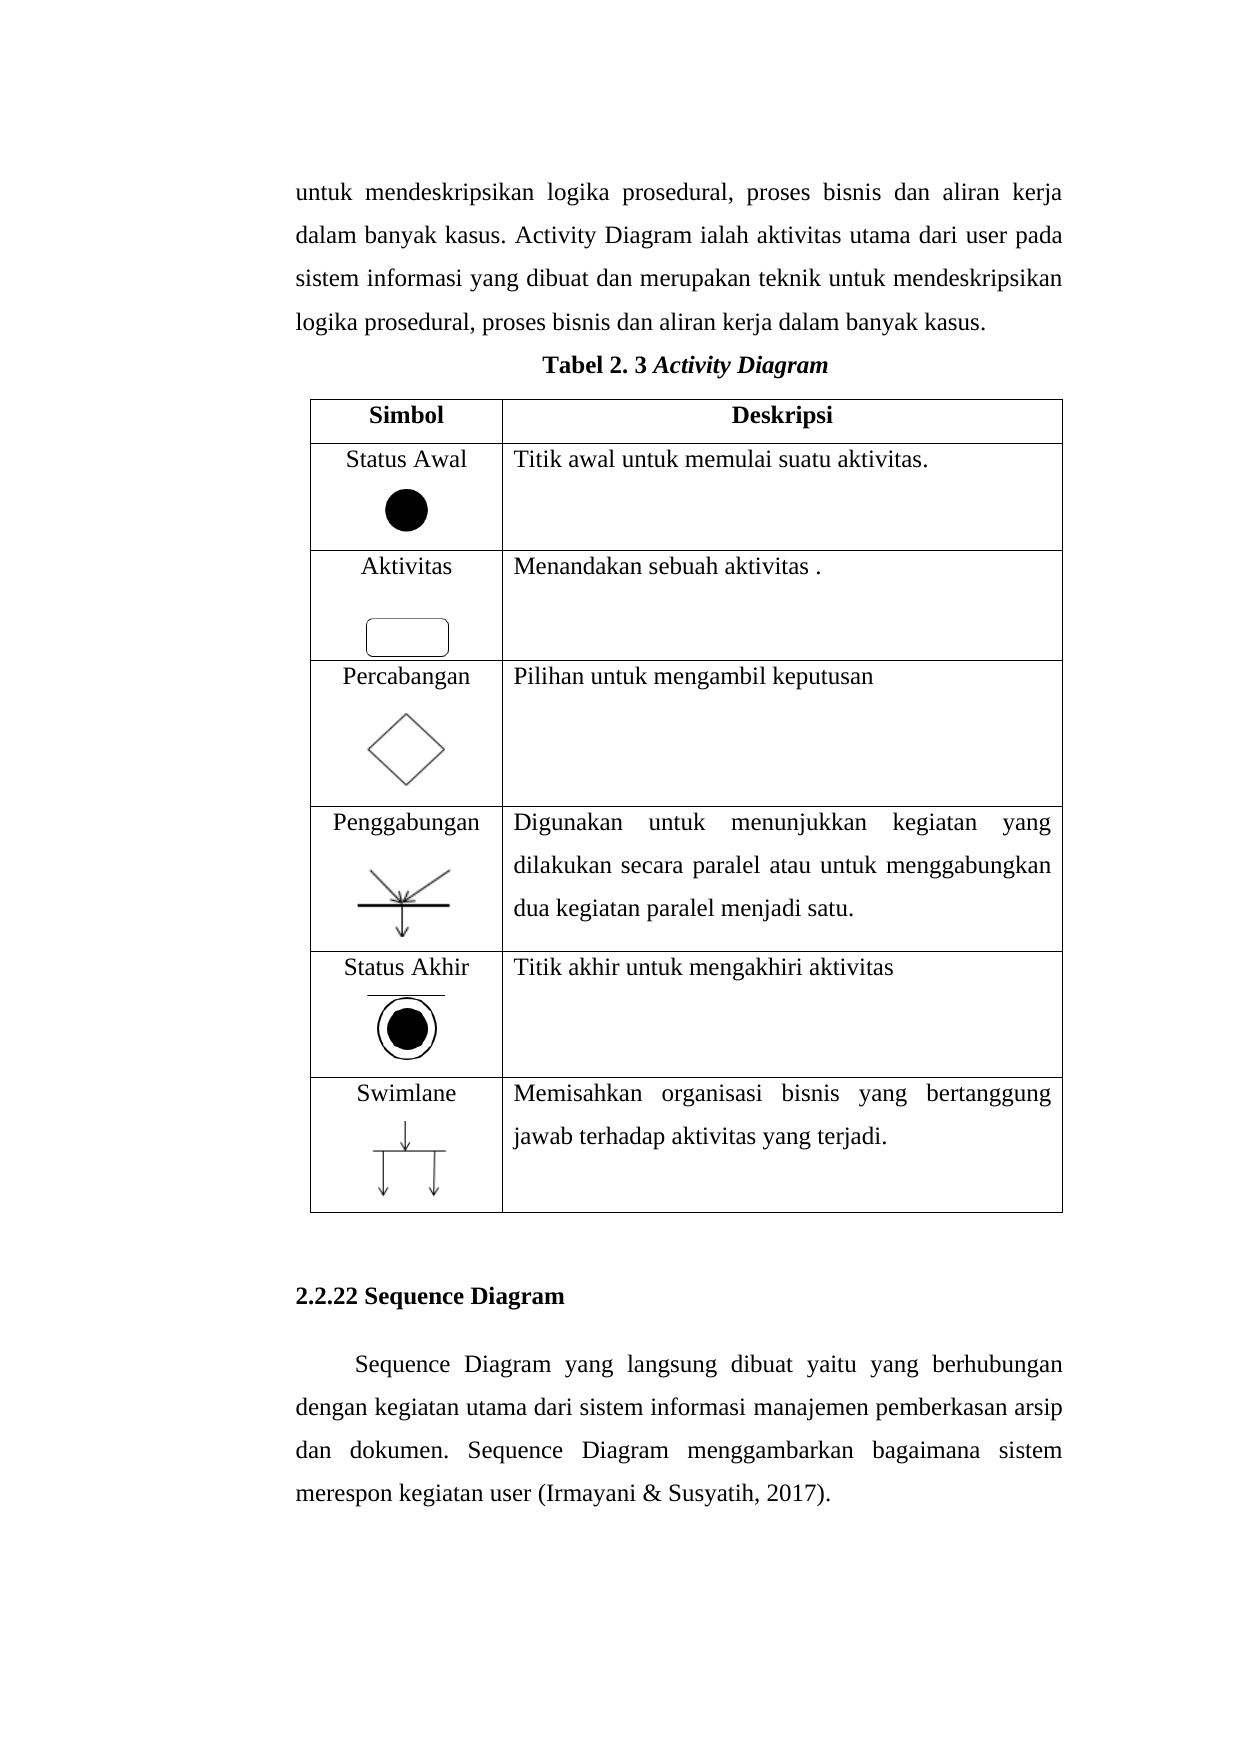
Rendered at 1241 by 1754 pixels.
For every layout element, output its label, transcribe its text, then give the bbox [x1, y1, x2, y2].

table_cell Status Akhir [311, 952, 502, 1077]
table_cell Memisahkan organisasi bisnis yang bertanggung jawab terhadap aktivitas yang terjadi. [503, 1078, 1062, 1212]
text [295, 177, 1063, 335]
picture [367, 995, 446, 1063]
picture [345, 850, 468, 937]
table_cell Titik awal untuk memulai suatu aktivitas. [503, 444, 1062, 550]
picture [358, 703, 455, 792]
text Tabel 2. 3 Activity Diagram [251, 350, 1063, 378]
picture [348, 1121, 465, 1198]
subtitle Sequence Diagram [295, 1281, 1063, 1309]
table_cell Pilihan untuk mengambil keputusan [503, 661, 1062, 806]
table_header Deskripsi [503, 400, 1062, 443]
picture [379, 487, 434, 536]
picture [358, 615, 453, 660]
table_cell Menandakan sebuah aktivitas . [503, 551, 1062, 660]
table_cell Status Awal [311, 444, 502, 550]
table_cell Percabangan [311, 661, 502, 806]
table_cell Swimlane [311, 1078, 502, 1212]
table_cell Titik akhir untuk mengakhiri aktivitas [503, 952, 1062, 1077]
table_cell Penggabungan [311, 807, 502, 951]
table_header Simbol [311, 400, 502, 443]
table_cell Aktivitas [311, 551, 502, 660]
text Sequence Diagram yang langsung dibuat yaitu yang berhubungan dengan kegiatan utama dari sistem informasi manajemen pemberkasan arsip dan dokumen. Sequence Diagram menggambarkan bagaimana sistem merespon kegiatan user (Irmayani & Susyatih, 2017). [295, 1349, 1063, 1507]
table_cell Digunakan untuk menunjukkan kegiatan yang dilakukan secara paralel atau untuk menggabungkan dua kegiatan paralel menjadi satu. [503, 807, 1062, 951]
